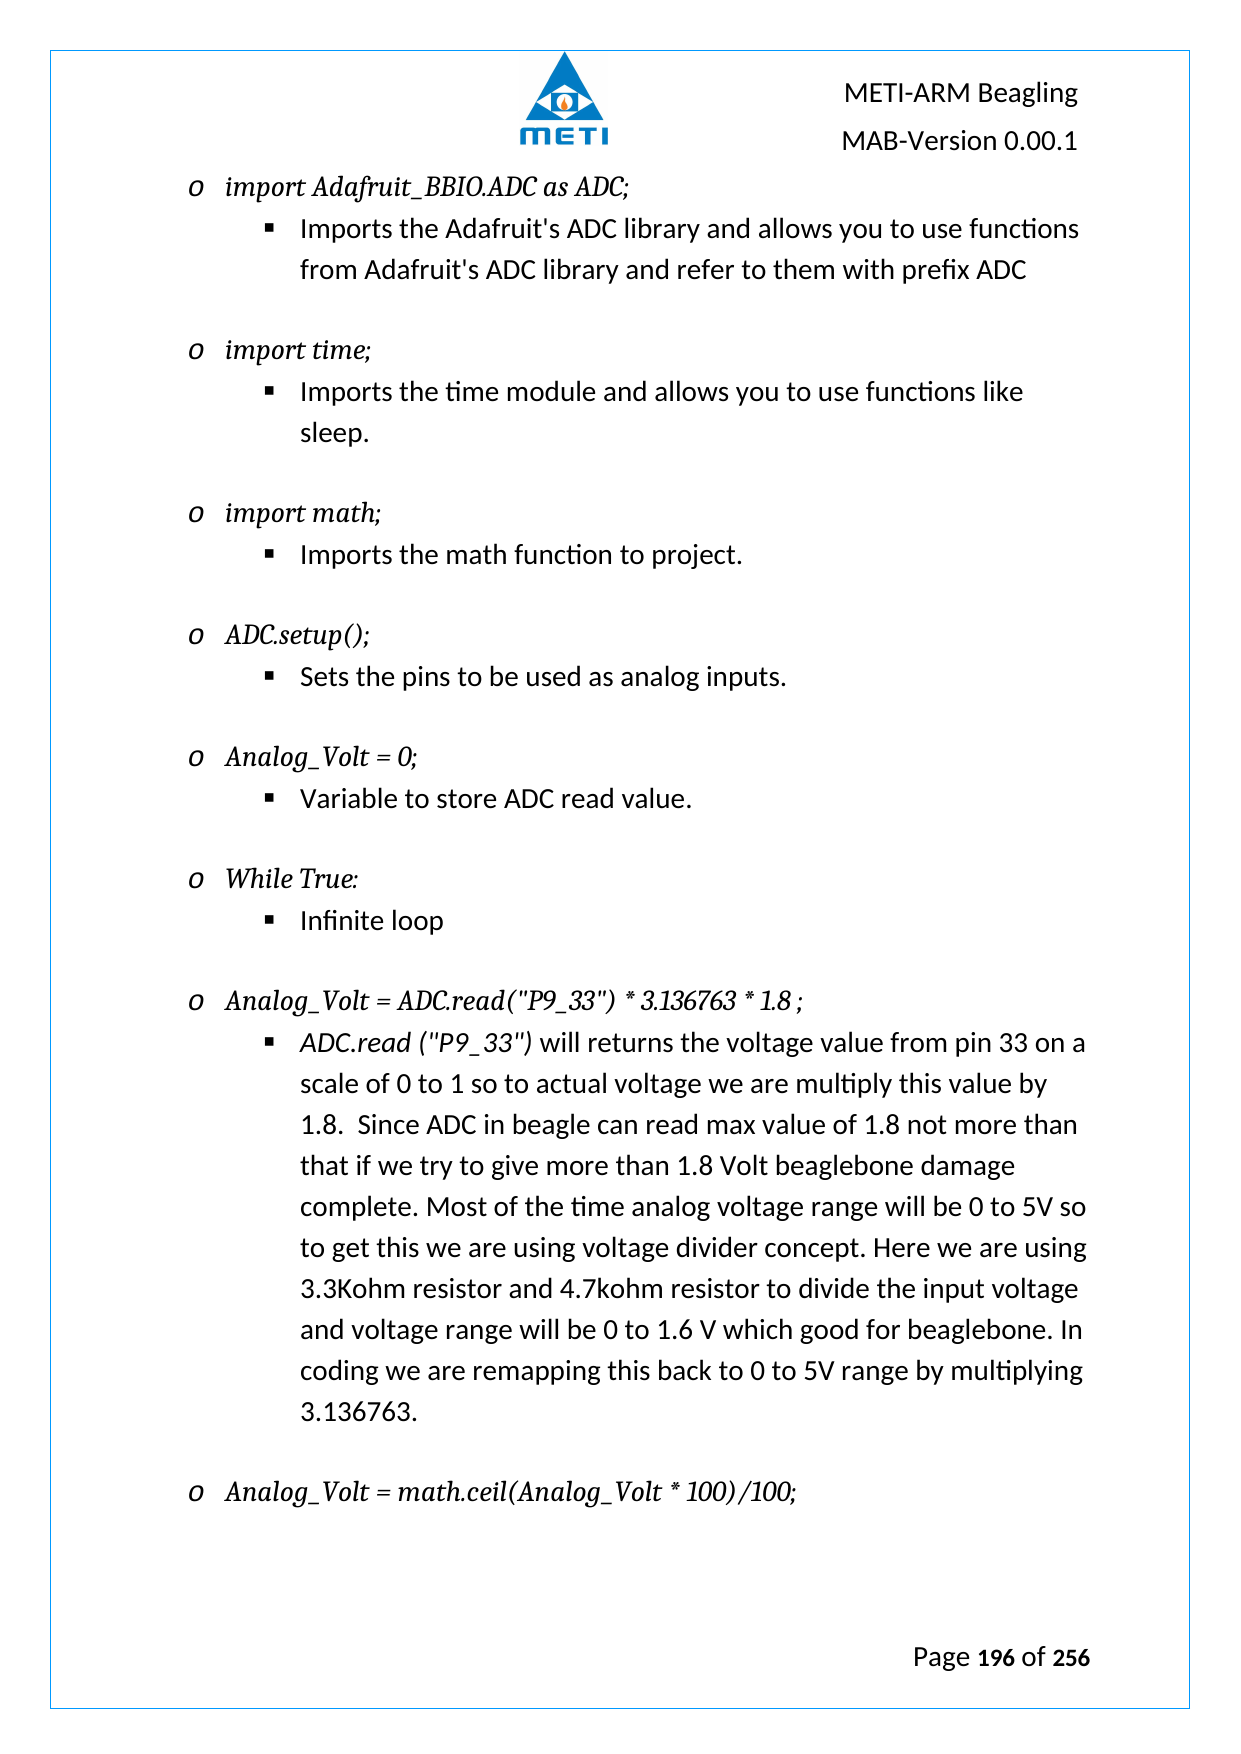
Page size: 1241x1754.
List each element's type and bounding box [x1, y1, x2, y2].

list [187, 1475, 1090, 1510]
picture [519, 51, 609, 146]
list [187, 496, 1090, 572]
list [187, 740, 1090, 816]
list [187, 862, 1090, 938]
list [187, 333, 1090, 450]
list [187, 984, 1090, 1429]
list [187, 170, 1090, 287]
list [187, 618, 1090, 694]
